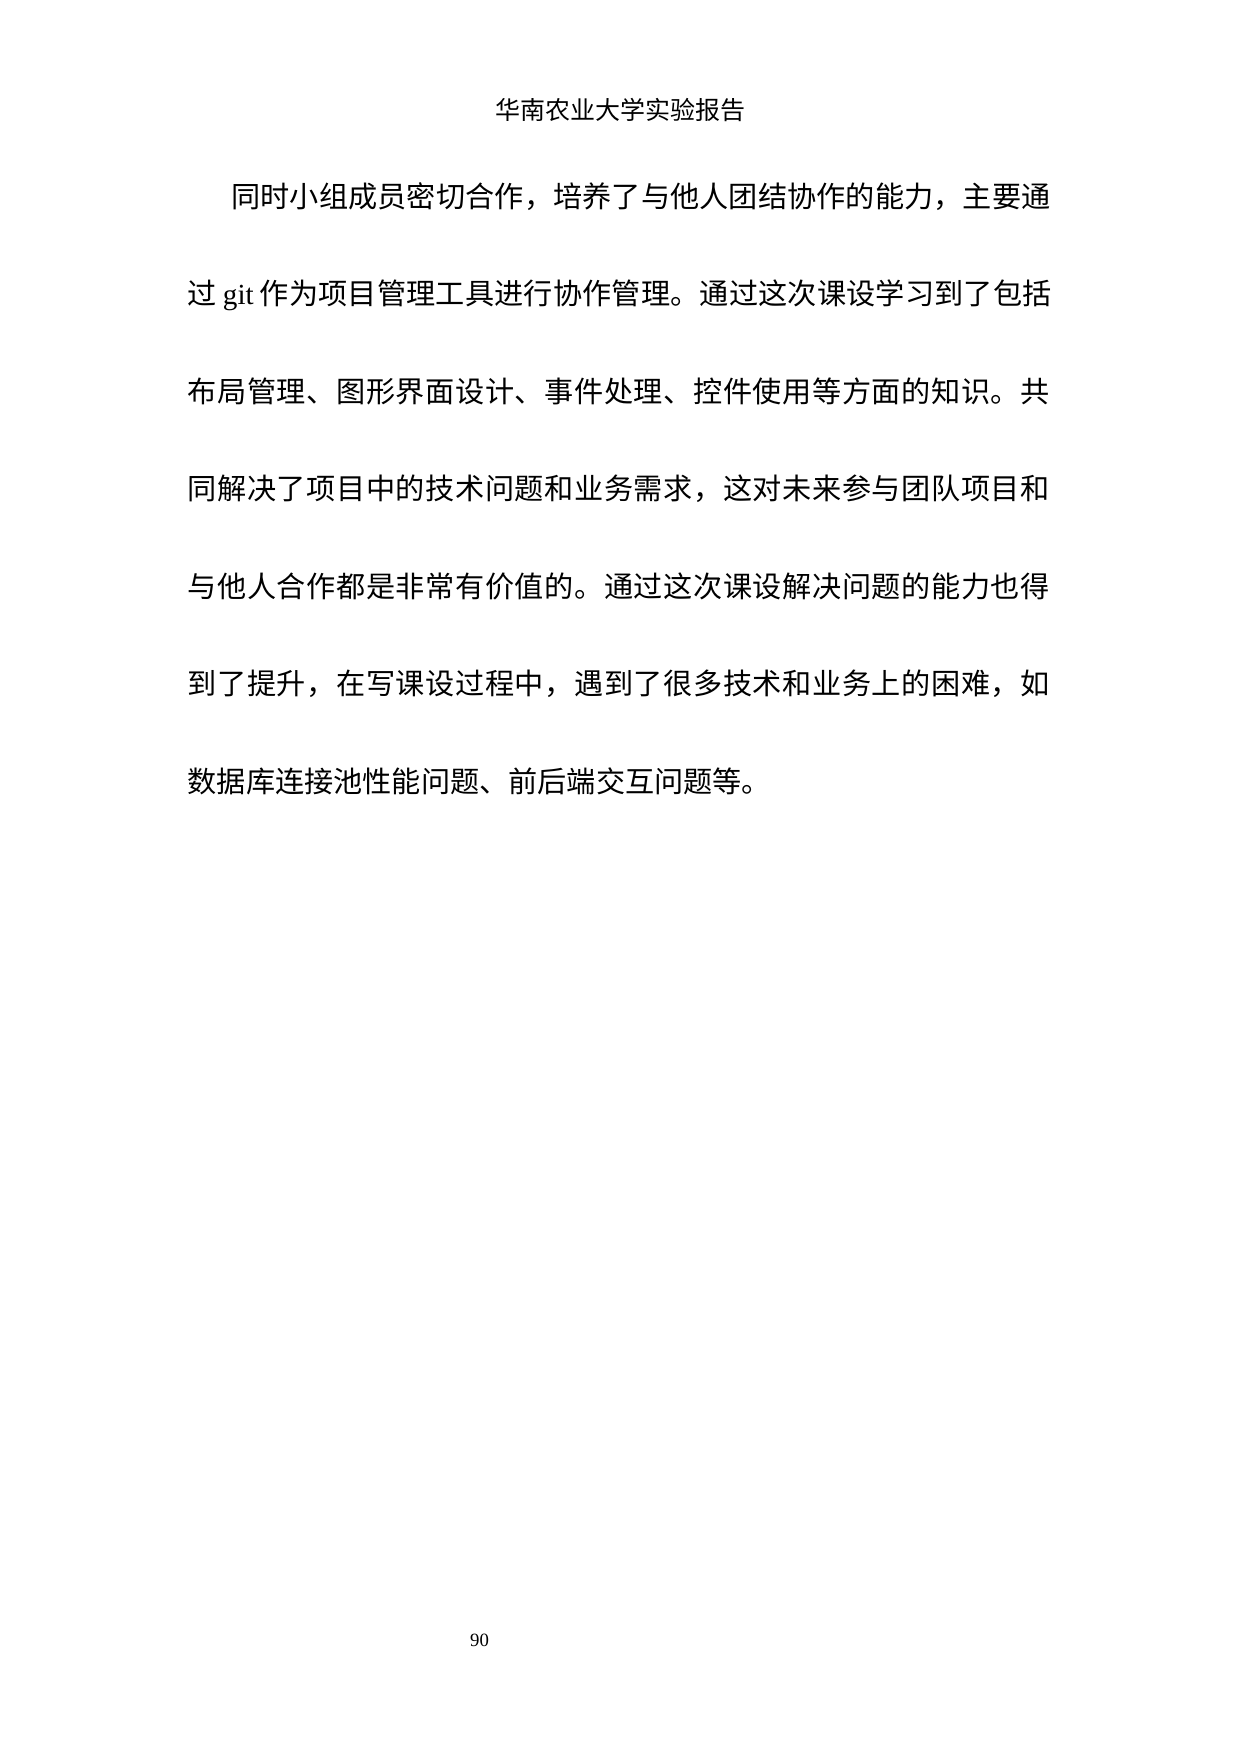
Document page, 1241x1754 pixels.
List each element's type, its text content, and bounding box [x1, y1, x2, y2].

text 同时小组成员密切合作，培养了与他人团结协作的能力，主要通过git作为项目管理工具进行协作管理。通过这次课设学习到了包括布局管理、图形界面设计、事件处理、控件使用等方面的知识。共同解决了项目中的技术问题和业务需求，这对未来参与团队项目和与他人合作都是非常有价值的。通过这次课设解决问题的能力也得到了提升，在写课设过程中，遇到了很多技术和业务上的困难，如数据库连接池性能问题、前后端交互问题等。 [187, 162, 1053, 812]
